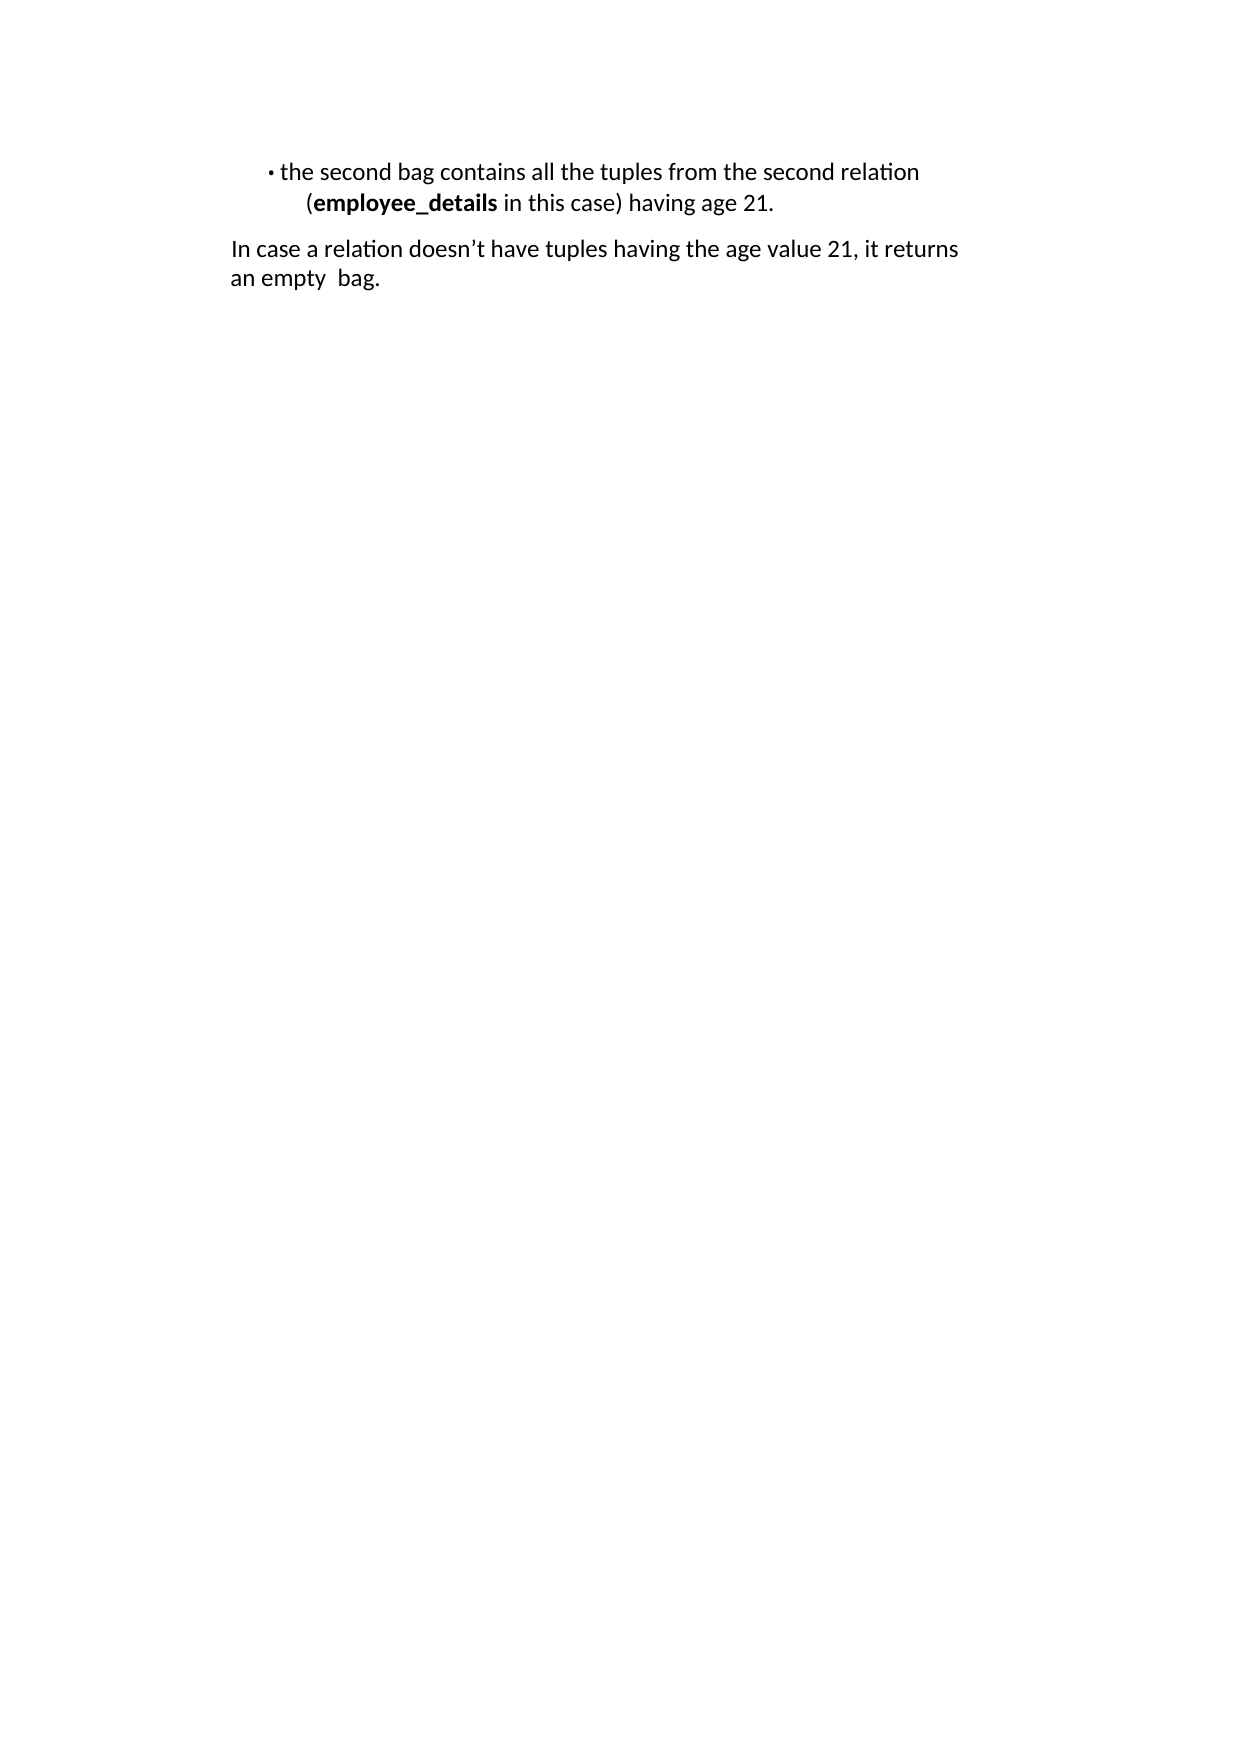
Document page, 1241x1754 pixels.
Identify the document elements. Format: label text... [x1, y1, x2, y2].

text In case a relation doesn’t have tuples having the age value 21, it returns an empty bag. [230, 234, 977, 292]
text • the second bag contains all the tuples from the second relation (employee_details in this case) having age 21. [267, 150, 976, 218]
